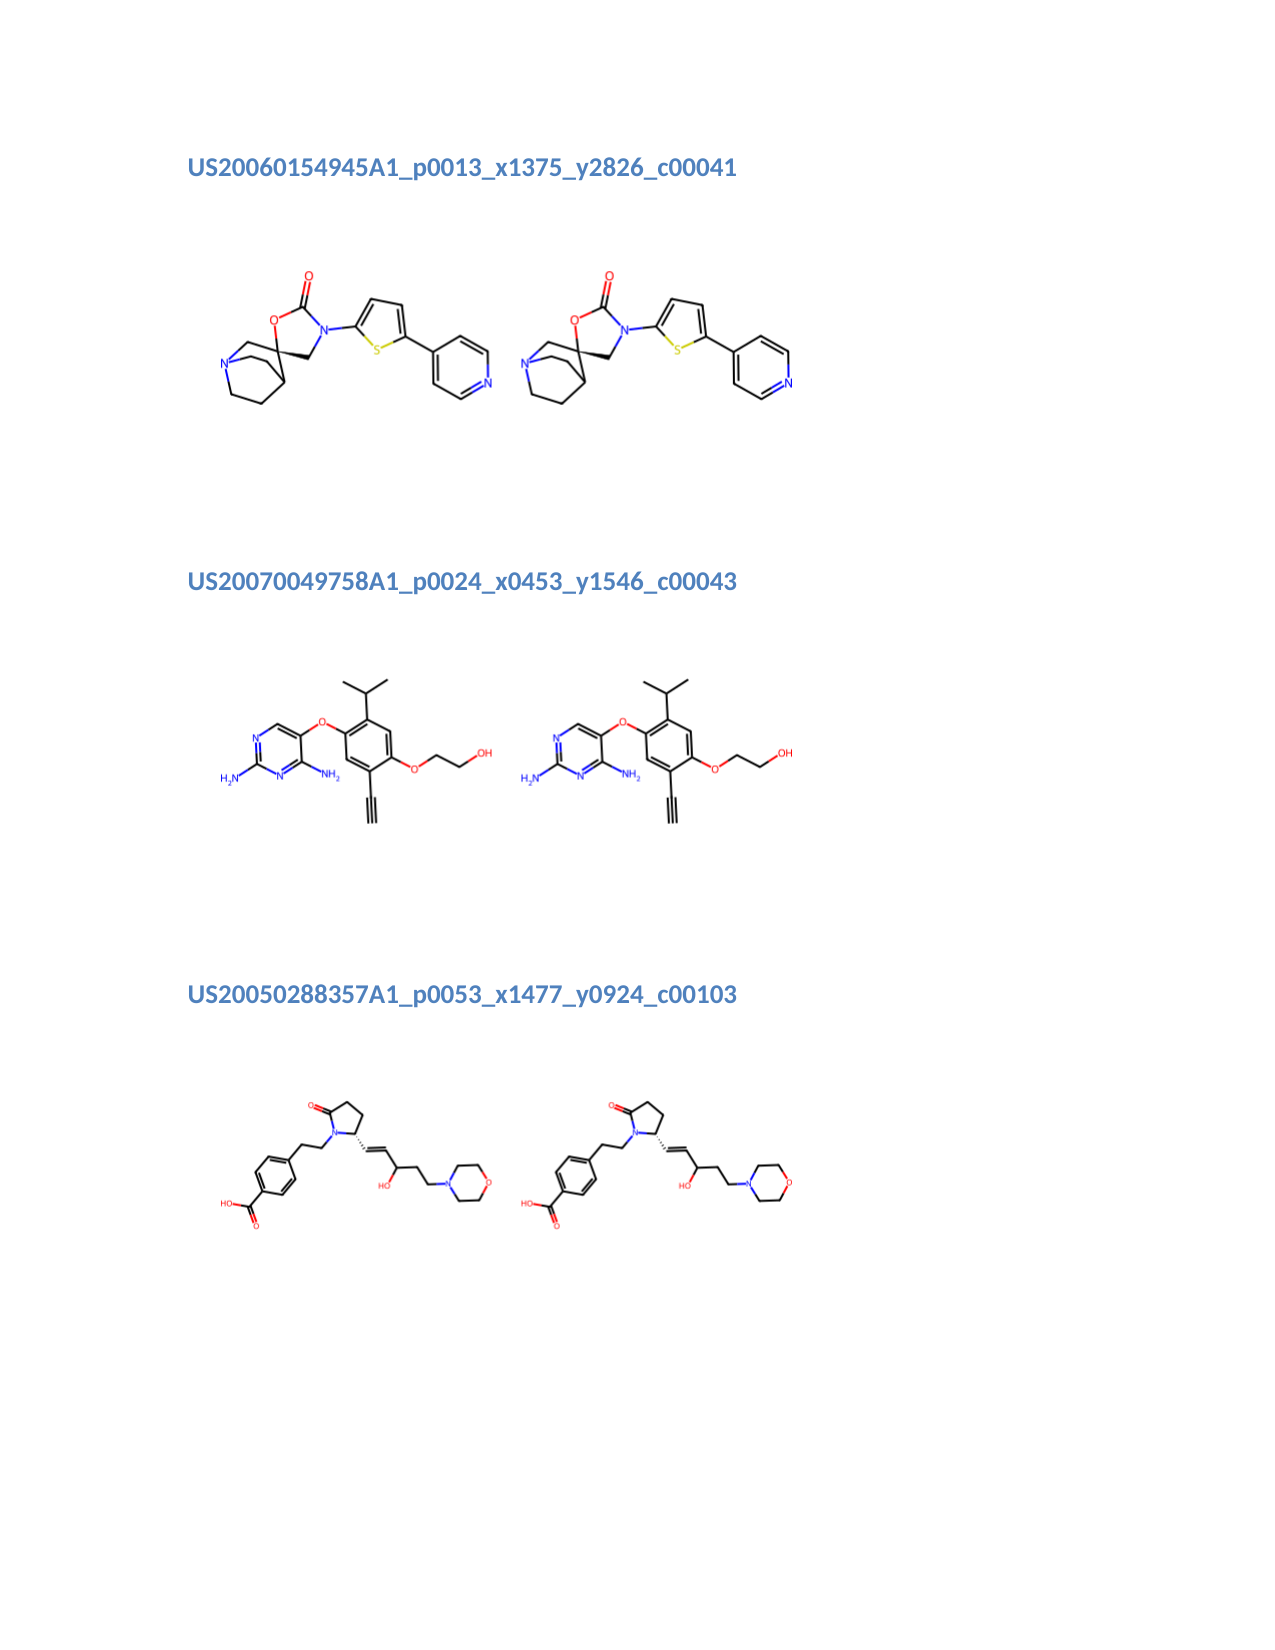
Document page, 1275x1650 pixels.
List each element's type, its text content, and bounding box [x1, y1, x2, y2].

picture [206, 187, 807, 488]
picture [206, 1015, 807, 1316]
subtitle US20050288357A1_p0053_x1477_y0924_c00103 [187, 977, 1087, 1010]
picture [206, 601, 807, 902]
subtitle US20070049758A1_p0024_x0453_y1546_c00043 [187, 564, 1087, 597]
subtitle US20060154945A1_p0013_x1375_y2826_c00041 [187, 150, 1087, 183]
